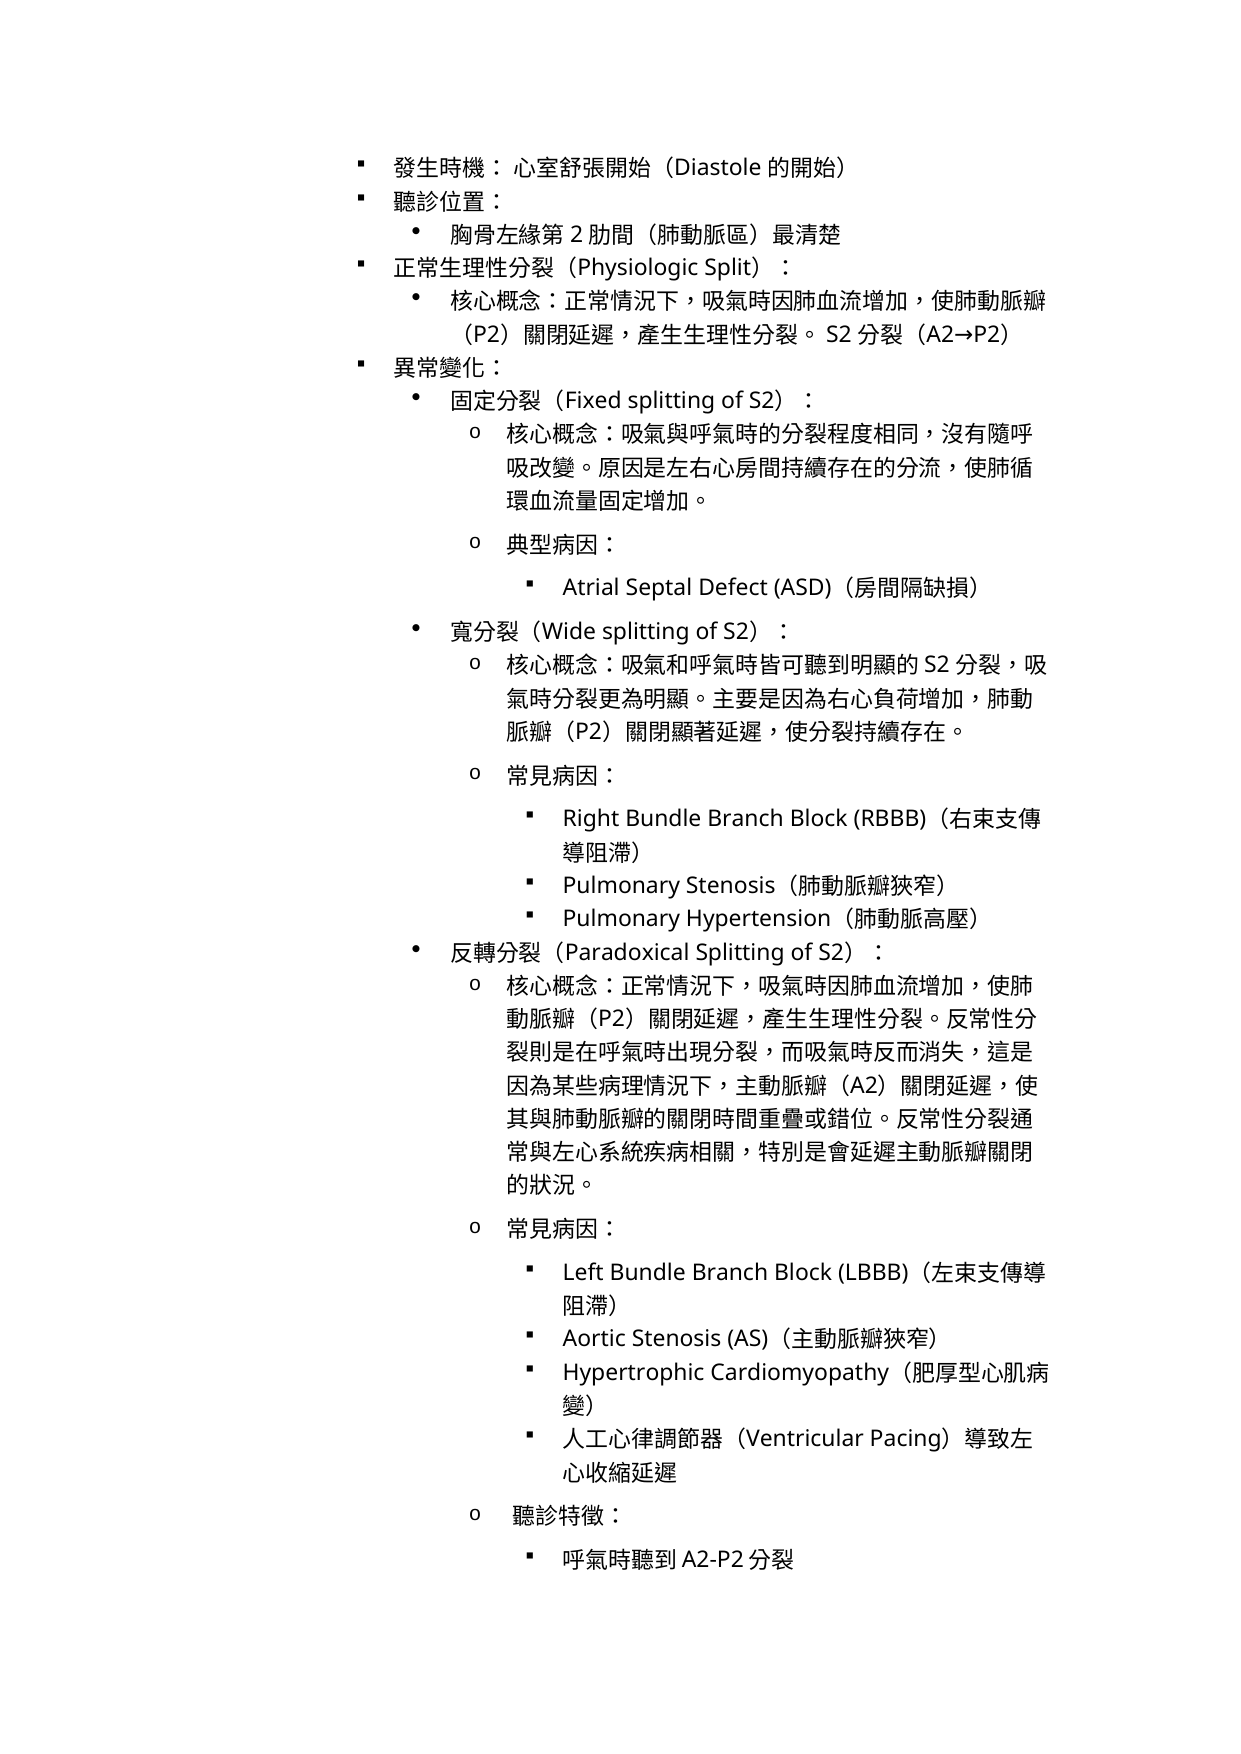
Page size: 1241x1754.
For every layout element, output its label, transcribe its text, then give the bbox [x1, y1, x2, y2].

list 聽診位置： [356, 183, 1053, 217]
list 正常生理性分裂（Physiologic Split）： [356, 250, 1053, 283]
list Atrial Septal Defect (ASD)（房間隔缺損） [525, 570, 1053, 603]
list Pulmonary Stenosis（肺動脈瓣狹窄） [525, 868, 1053, 901]
list 固定分裂（Fixed splitting of S2）： [412, 383, 1053, 416]
list 常見病因： [469, 757, 1053, 791]
list Hypertrophic Cardiomyopathy（肥厚型心肌病變） [525, 1354, 1053, 1421]
list 常見病因： [469, 1211, 1053, 1244]
list 核心概念：正常情況下，吸氣時因肺血流增加，使肺動脈瓣（P2）關閉延遲，產生生理性分裂。反常性分裂則是在呼氣時出現分裂，而吸氣時反而消失，這是因為某些病理情況下，主動脈瓣（A2）關閉延遲，使其與肺動脈瓣的關閉時間重疊或錯位。反常性分裂通常與左心系統疾病相關，特別是會延遲主動脈瓣關閉的狀況。 [469, 968, 1053, 1201]
list Aortic Stenosis (AS)（主動脈瓣狹窄） [525, 1321, 1053, 1354]
list 典型病因： [469, 526, 1053, 560]
list 核心概念：吸氣和呼氣時皆可聽到明顯的 S2 分裂，吸氣時分裂更為明顯。主要是因為右心負荷增加，肺動脈瓣（P2）關閉顯著延遲，使分裂持續存在。 [469, 647, 1053, 747]
list 反轉分裂（Paradoxical Splitting of S2）： [412, 934, 1053, 968]
list 發生時機： 心室舒張開始（Diastole 的開始） [356, 150, 1053, 183]
list Left Bundle Branch Block (LBBB)（左束支傳導阻滯） [525, 1254, 1053, 1321]
list 人工心律調節器（Ventricular Pacing）導致左心收縮延遲 [525, 1421, 1053, 1488]
list 呼氣時聽到A2-P2分裂 [525, 1542, 1053, 1575]
list 異常變化： [356, 350, 1053, 383]
list 聽診特徵： [469, 1498, 1053, 1531]
list 核心概念：吸氣與呼氣時的分裂程度相同，沒有隨呼吸改變。原因是左右心房間持續存在的分流，使肺循環血流量固定增加。 [469, 416, 1053, 516]
list Pulmonary Hypertension（肺動脈高壓） [525, 901, 1053, 934]
list 胸骨左緣第 2 肋間（肺動脈區）最清楚 [412, 217, 1053, 250]
list 核心概念：正常情況下，吸氣時因肺血流增加，使肺動脈瓣（P2）關閉延遲，產生生理性分裂。 S2 分裂（A2→P2） [412, 283, 1053, 350]
list Right Bundle Branch Block (RBBB)（右束支傳導阻滯） [525, 801, 1053, 868]
list 寬分裂（Wide splitting of S2）： [412, 614, 1053, 647]
